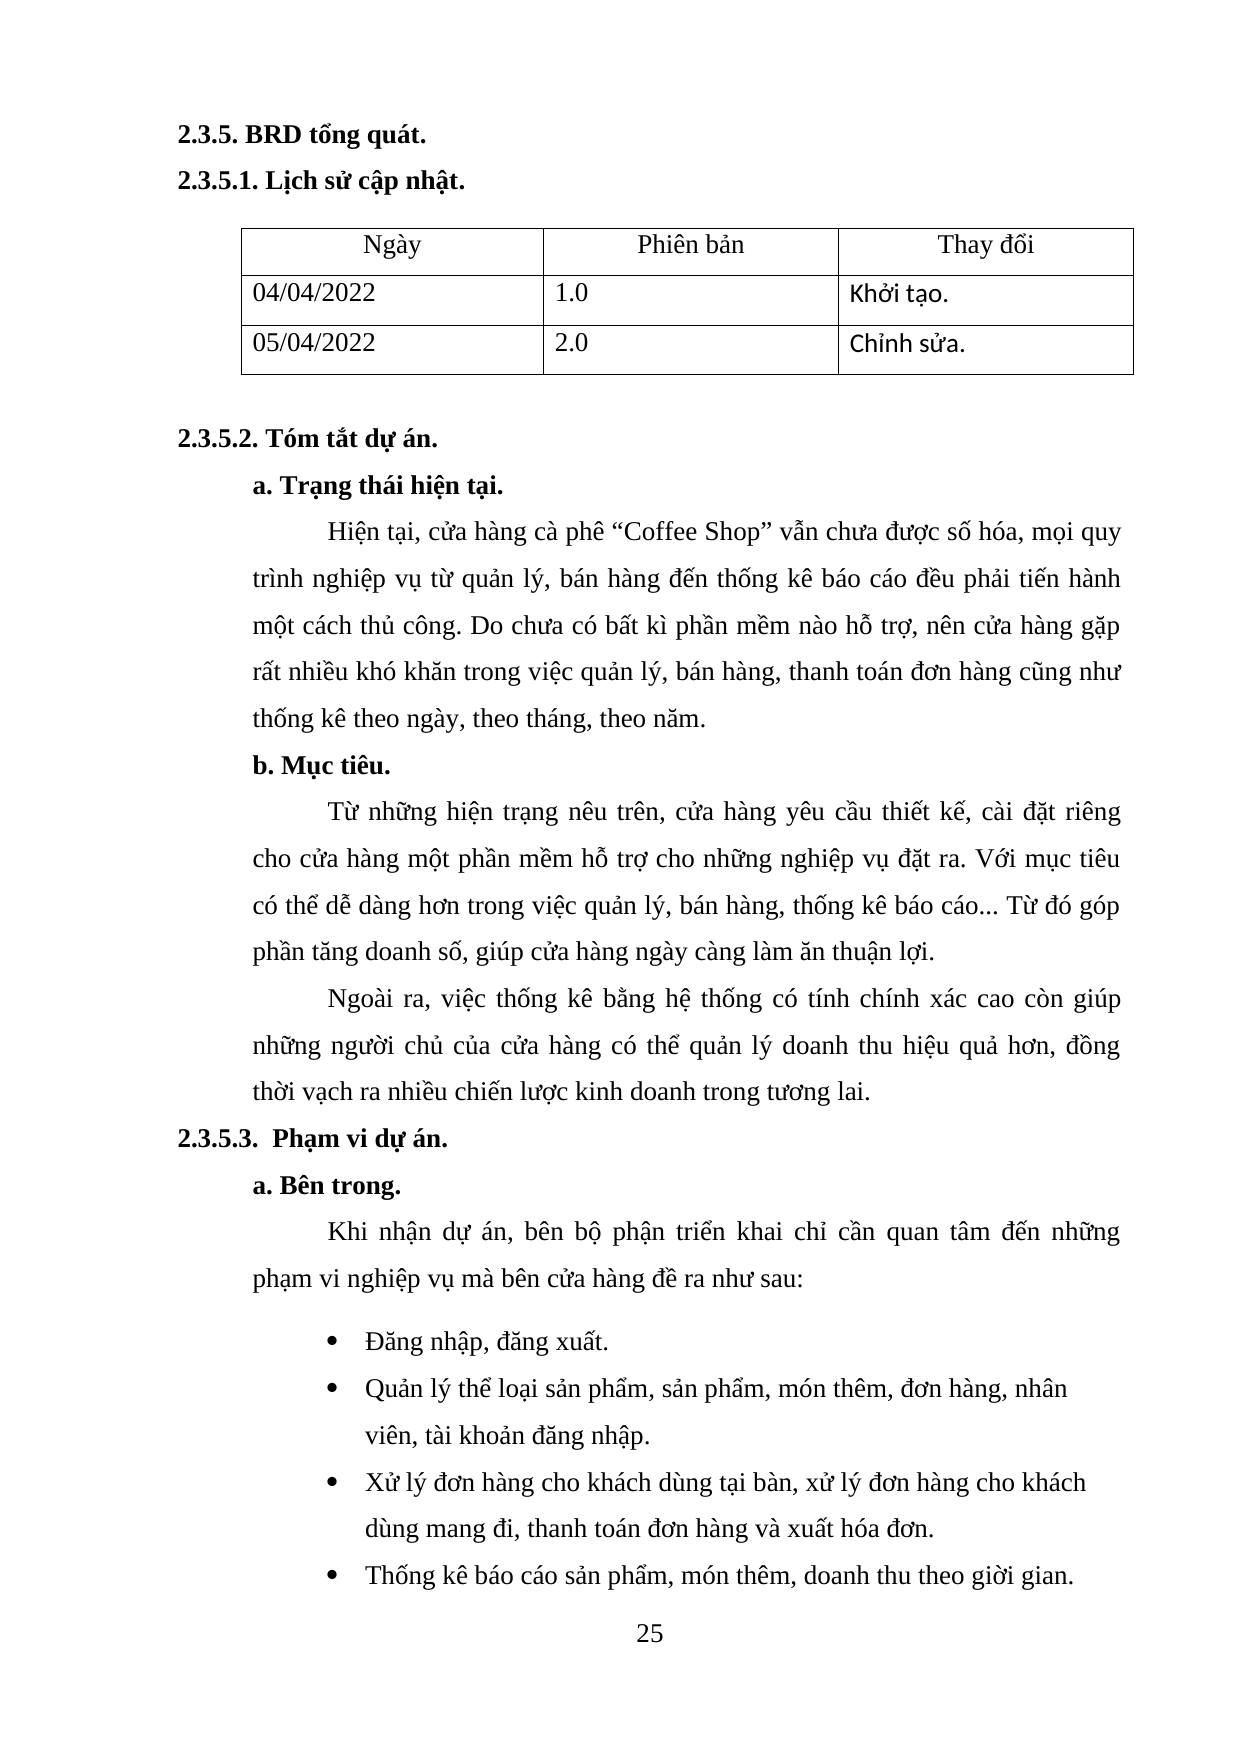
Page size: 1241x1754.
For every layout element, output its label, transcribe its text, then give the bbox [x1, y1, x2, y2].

text 2.3.5.3. Phạm vi dự án. [177, 1122, 1122, 1153]
list Xử lý đơn hàng cho khách dùng tại bàn, xử lý đơn hàng cho khách dùng mang đi, thanh toán đơn hàng và xuất hóa đơn. [327, 1466, 1122, 1544]
list Quản lý thể loại sản phẩm, sản phẩm, món thêm, đơn hàng, nhân viên, tài khoản đăng nhập. [327, 1372, 1122, 1450]
table_header Thay đổi [839, 229, 1133, 275]
text a. Bên trong. [177, 1169, 1122, 1200]
text a. Trạng thái hiện tại. [177, 469, 1122, 500]
text 2.3.5.2. Tóm tắt dự án. [177, 422, 1122, 453]
text Từ những hiện trạng nêu trên, cửa hàng yêu cầu thiết kế, cài đặt riêng cho cửa hàng một phần mềm hỗ trợ cho những nghiệp vụ đặt ra. Với mục tiêu có thể dễ dàng hơn trong việc quản lý, bán hàng, thống kê báo cáo... Từ đó góp phần tăng doanh số, giúp cửa hàng ngày càng làm ăn thuận lợi. [252, 795, 1122, 967]
subtitle 2.3.5. BRD tổng quát. [177, 118, 1122, 149]
list Thống kê báo cáo sản phẩm, món thêm, doanh thu theo giời gian. [327, 1559, 1122, 1590]
table_cell 05/04/2022 [242, 326, 543, 374]
table_cell 04/04/2022 [242, 276, 543, 325]
text Hiện tại, cửa hàng cà phê “Coffee Shop” vẫn chưa được số hóa, mọi quy trình nghiệp vụ từ quản lý, bán hàng đến thống kê báo cáo đều phải tiến hành một cách thủ công. Do chưa có bất kì phần mềm nào hỗ trợ, nên cửa hàng gặp rất nhiều khó khăn trong việc quản lý, bán hàng, thanh toán đơn hàng cũng như thống kê theo ngày, theo tháng, theo năm. [252, 515, 1122, 733]
table_header Phiên bản [544, 229, 838, 275]
text b. Mục tiêu. [177, 749, 1122, 780]
text 2.3.5.1. Lịch sử cập nhật. [177, 164, 1122, 195]
table_cell 1.0 [544, 276, 838, 325]
text Khi nhận dự án, bên bộ phận triển khai chỉ cần quan tâm đến những phạm vi nghiệp vụ mà bên cửa hàng đề ra như sau: [252, 1215, 1122, 1293]
table_header Ngày [242, 229, 543, 275]
table_cell 2.0 [544, 326, 838, 374]
text Ngoài ra, việc thống kê bằng hệ thống có tính chính xác cao còn giúp những người chủ của cửa hàng có thể quản lý doanh thu hiệu quả hơn, đồng thời vạch ra nhiều chiến lược kinh doanh trong tương lai. [252, 982, 1122, 1107]
table_cell Chỉnh sửa. [839, 326, 1133, 374]
list Đăng nhập, đăng xuất. [327, 1325, 1122, 1357]
table_cell Khởi tạo. [839, 276, 1133, 325]
